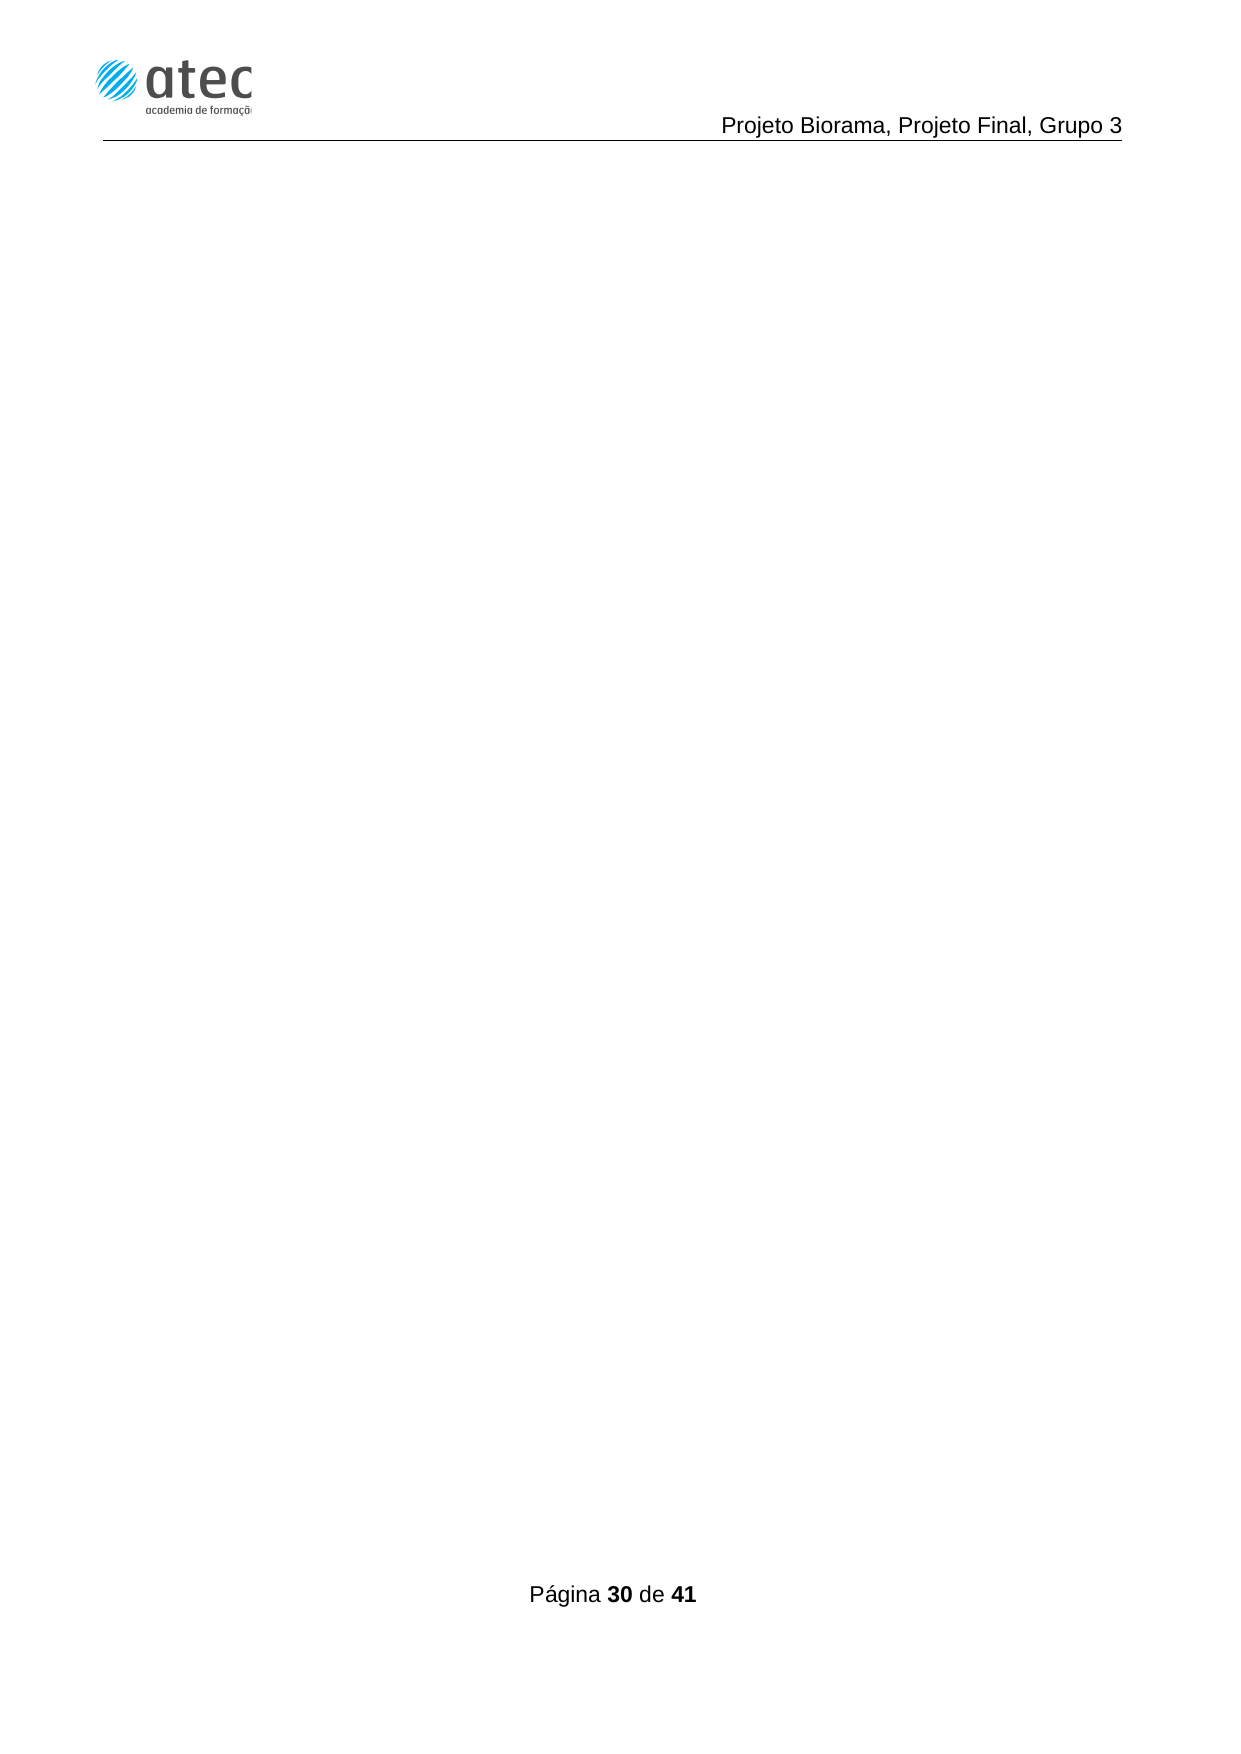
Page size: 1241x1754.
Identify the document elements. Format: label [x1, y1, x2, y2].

picture [95, 60, 252, 116]
picture [103, 66, 112, 75]
